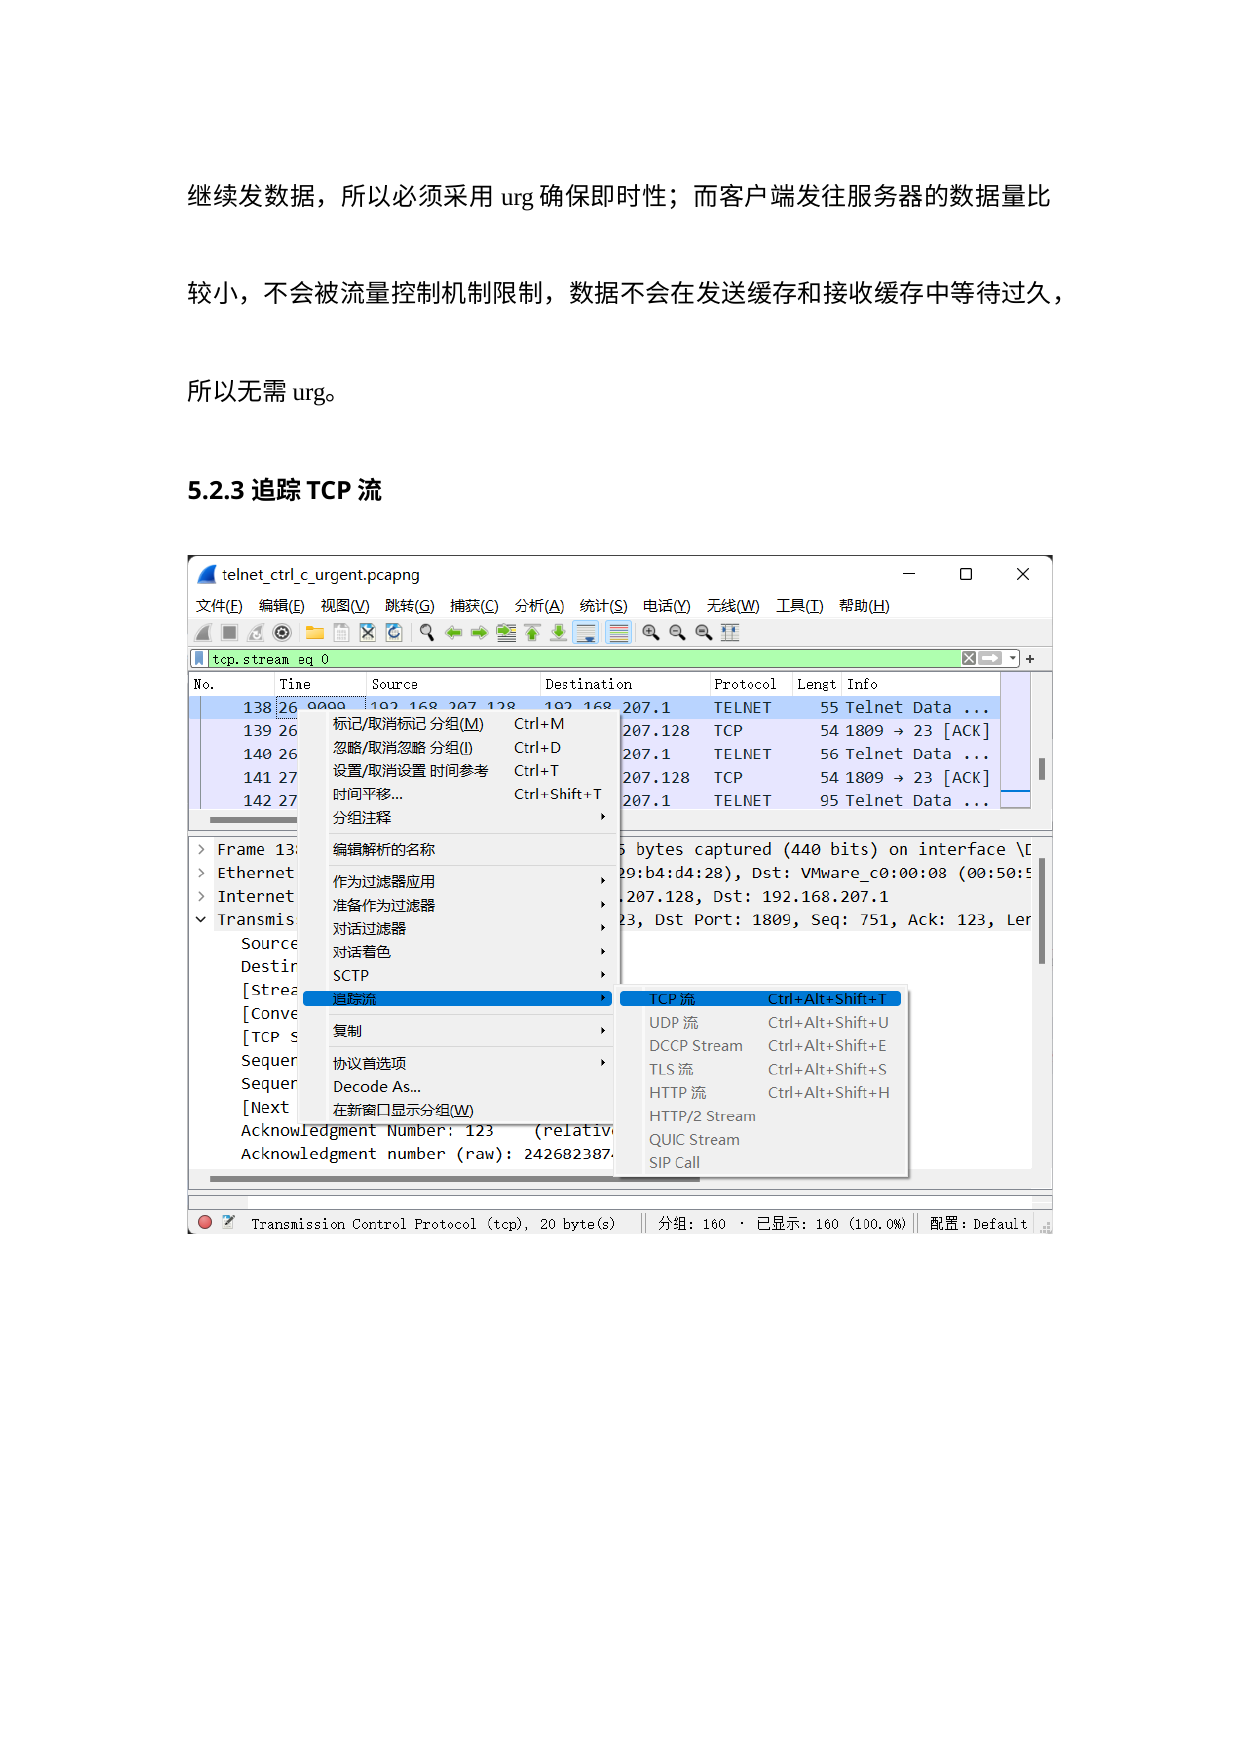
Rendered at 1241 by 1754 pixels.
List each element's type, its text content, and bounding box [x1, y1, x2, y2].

picture [187, 555, 1053, 1234]
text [187, 162, 1053, 422]
subtitle 5.2.3 追踪TCP流 [187, 456, 1053, 521]
